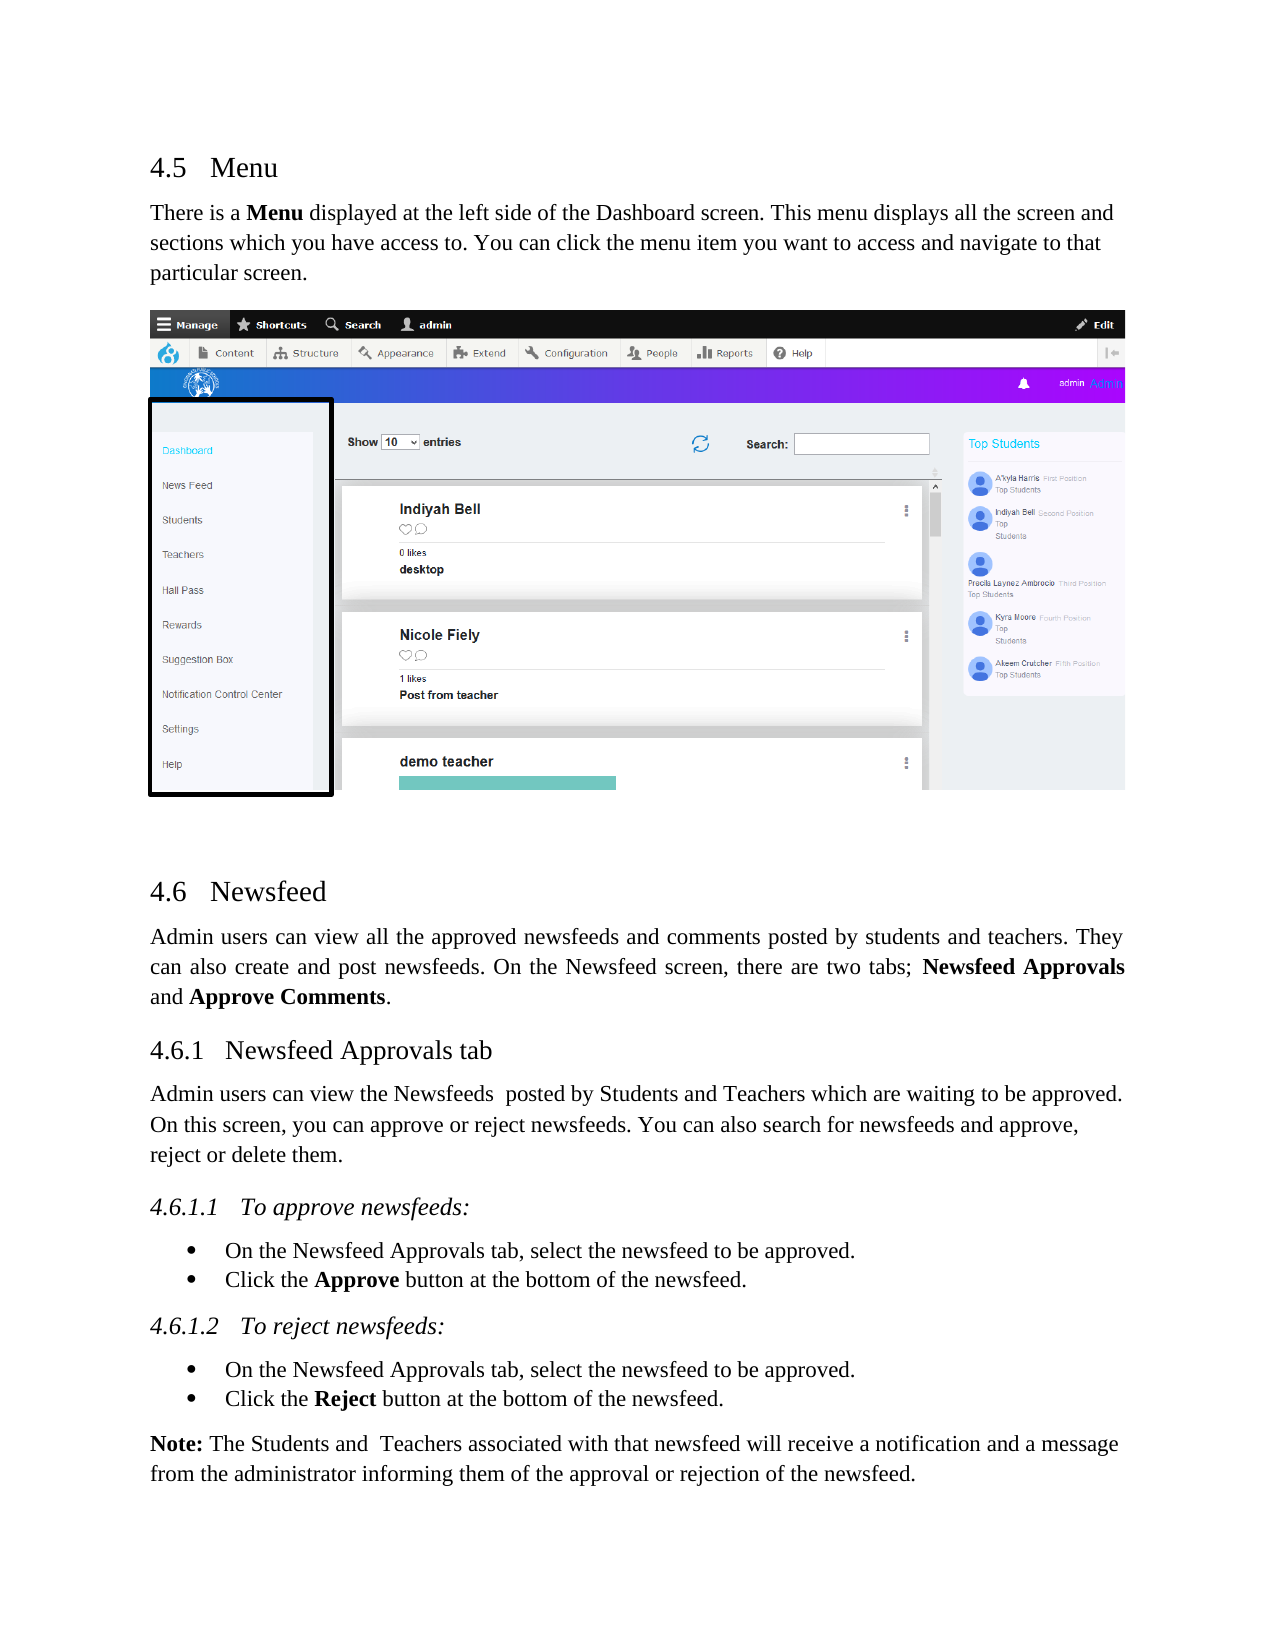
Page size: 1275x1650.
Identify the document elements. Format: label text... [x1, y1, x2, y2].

subtitle To approve newsfeeds: [150, 1192, 1125, 1221]
subtitle Menu [150, 150, 1125, 183]
text There is a Menu displayed at the left side of the Dashboard screen. This menu displays all the screen and sections which you have access to. You can click the menu item you want to access and navigate to that particular screen. [150, 199, 1125, 285]
picture [152, 402, 329, 790]
picture [150, 310, 1125, 790]
text Admin users can view the Newsfeeds posted by Students and Teachers which are waiting to be approved. On this screen, you can approve or reject newsfeeds. You can also search for newsfeeds and approve, reject or delete them. [150, 1081, 1125, 1167]
list On the Newsfeed Approvals tab, select the newsfeed to be approved. [187, 1357, 1125, 1383]
list Click the Approve button at the bottom of the newsfeed. [187, 1266, 1125, 1292]
text Note: The Students and Teachers associated with that newsfeed will receive a notification and a message from the administrator informing them of the approval or rejection of the newsfeed. [150, 1430, 1125, 1487]
subtitle Newsfeed Approvals tab [150, 1034, 1125, 1066]
list On the Newsfeed Approvals tab, select the newsfeed to be approved. [187, 1237, 1125, 1264]
list Click the Reject button at the bottom of the newsfeed. [187, 1385, 1125, 1411]
subtitle To reject newsfeeds: [150, 1311, 1125, 1340]
subtitle Newsfeed [150, 874, 1125, 908]
text Admin users can view all the approved newsfeeds and comments posted by students and teachers. They can also create and post newsfeeds. On the Newsfeed screen, there are two tabs; Newsfeed Approvals and Approve Comments. [150, 923, 1125, 1010]
